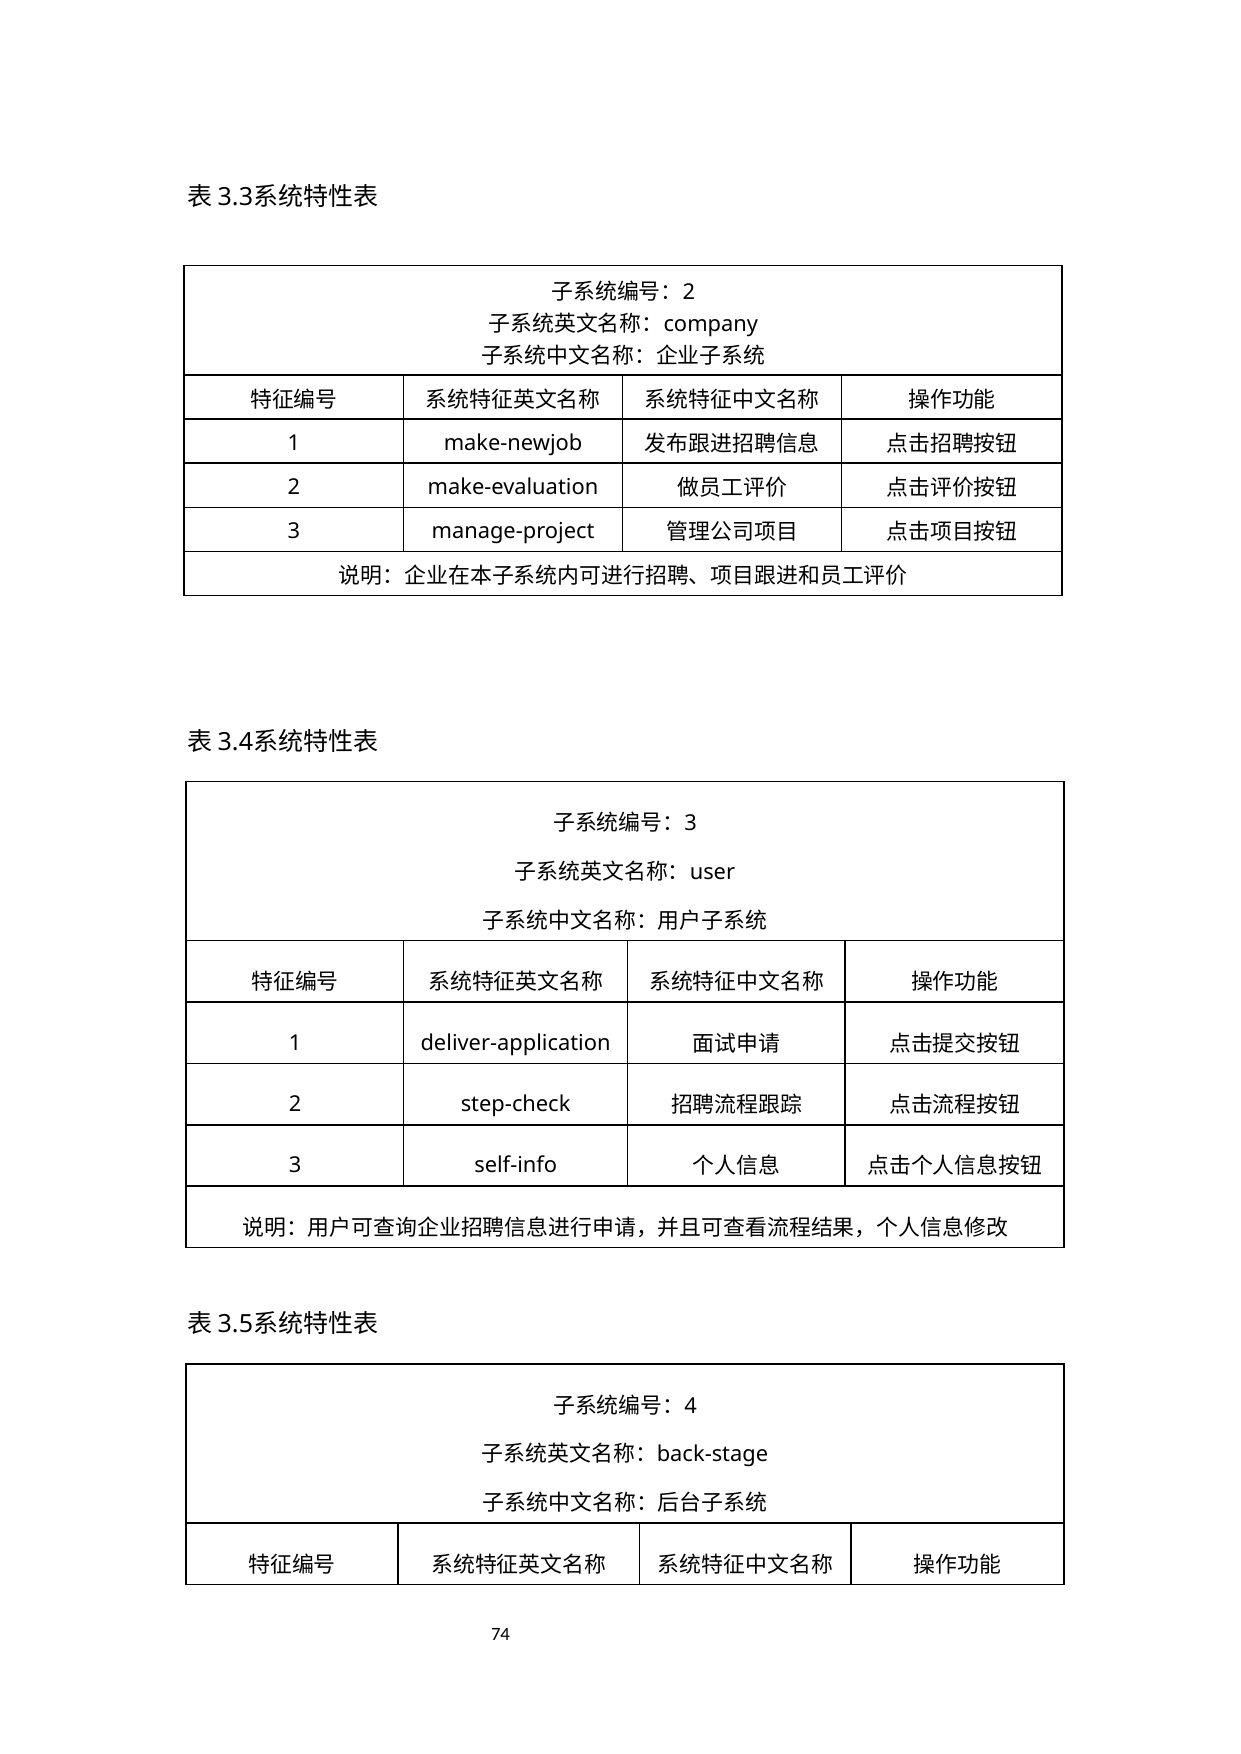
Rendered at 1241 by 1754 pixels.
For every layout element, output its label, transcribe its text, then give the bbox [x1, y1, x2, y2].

table_cell 做员工评价 [623, 464, 841, 506]
table_cell 点击个人信息按钮 [846, 1126, 1063, 1185]
table_header 子系统编号：2 子系统英文名称：company 子系统中文名称：企业子系统 [185, 266, 1061, 374]
table_cell self-info [404, 1126, 627, 1185]
table_cell 系统特征中文名称 [623, 376, 841, 418]
text 表3.4系统特性表 [187, 707, 1053, 772]
table_cell 特征编号 [187, 1524, 397, 1583]
table_cell make-newjob [404, 420, 622, 462]
table_cell 系统特征中文名称 [628, 941, 844, 1001]
table_cell 面试申请 [628, 1003, 844, 1062]
table_cell manage-project [404, 508, 622, 551]
table_cell 个人信息 [628, 1126, 844, 1185]
table_cell 3 [185, 508, 403, 551]
table_cell 3 [187, 1126, 403, 1185]
table_cell 点击流程按钮 [846, 1064, 1063, 1124]
table_cell 点击评价按钮 [842, 464, 1061, 506]
table_cell 2 [187, 1064, 403, 1124]
table_cell 操作功能 [842, 376, 1061, 418]
table_cell 点击招聘按钮 [842, 420, 1061, 462]
table_cell 操作功能 [852, 1524, 1063, 1583]
table_cell 特征编号 [187, 941, 403, 1001]
table_cell 点击项目按钮 [842, 508, 1061, 551]
table_cell 说明：企业在本子系统内可进行招聘、项目跟进和员工评价 [185, 552, 1061, 595]
table_cell 点击提交按钮 [846, 1003, 1063, 1062]
table_cell 操作功能 [846, 941, 1063, 1001]
table_cell deliver-application [404, 1003, 627, 1062]
table_cell 招聘流程跟踪 [628, 1064, 844, 1124]
table_cell 说明：用户可查询企业招聘信息进行申请，并且可查看流程结果，个人信息修改 [187, 1187, 1063, 1247]
table_cell 系统特征英文名称 [404, 941, 627, 1001]
table_header 子系统编号：4 子系统英文名称：back-stage 子系统中文名称：后台子系统 [187, 1365, 1063, 1522]
text 表3.5系统特性表 [187, 1289, 1053, 1354]
table_cell 系统特征英文名称 [399, 1524, 639, 1583]
table_cell 管理公司项目 [623, 508, 841, 551]
table_cell step-check [404, 1064, 627, 1124]
table_header 子系统编号：3 子系统英文名称：user 子系统中文名称：用户子系统 [187, 782, 1063, 940]
table_cell 发布跟进招聘信息 [623, 420, 841, 462]
table_cell 特征编号 [185, 376, 403, 418]
table_cell 系统特征英文名称 [404, 376, 622, 418]
table_cell make-evaluation [404, 464, 622, 506]
table_cell 系统特征中文名称 [640, 1524, 850, 1583]
text 表3.3系统特性表 [187, 162, 1053, 227]
table_cell 2 [185, 464, 403, 506]
table_cell 1 [187, 1003, 403, 1062]
table_cell 1 [185, 420, 403, 462]
